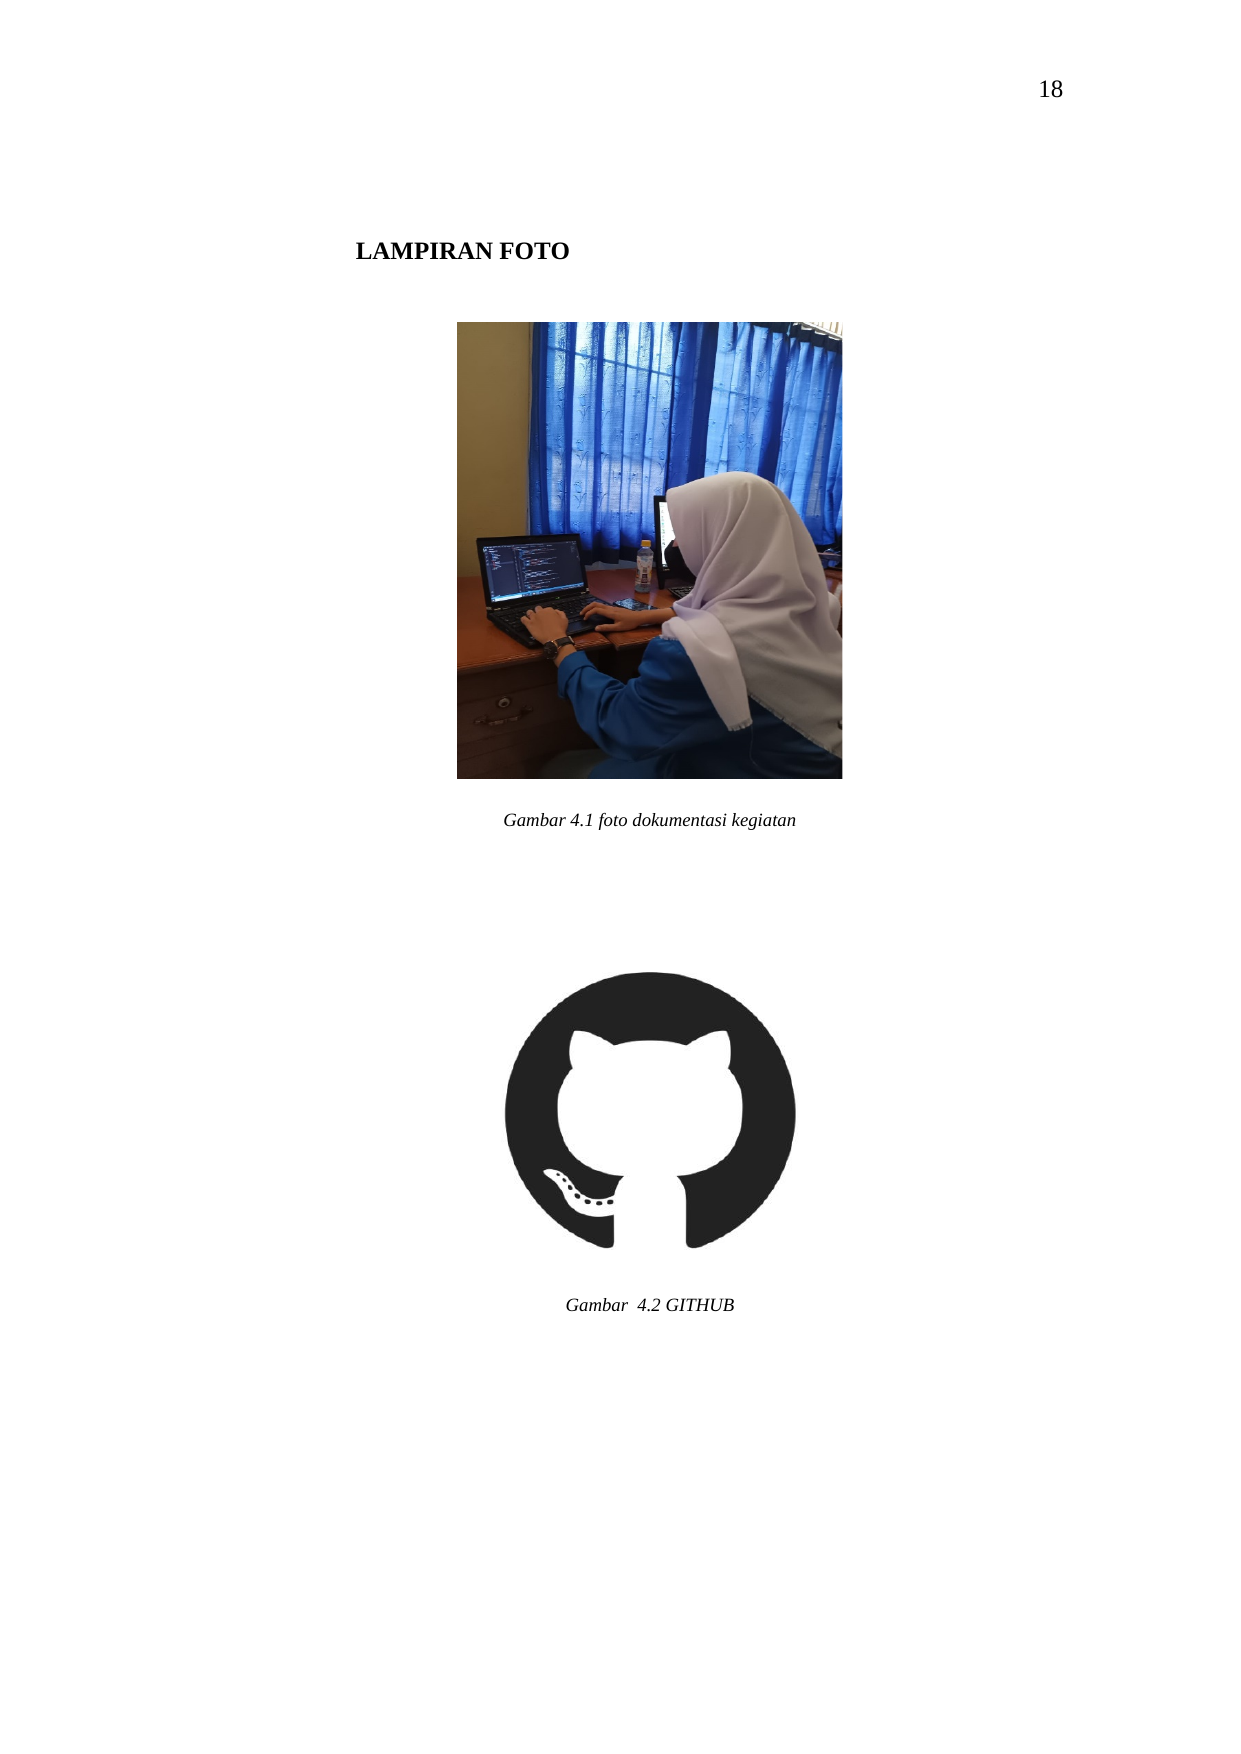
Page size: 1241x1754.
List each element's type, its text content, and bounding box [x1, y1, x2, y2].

text Gambar 4.2 GITHUB [236, 1294, 1063, 1316]
list LAMPIRAN FOTO [356, 236, 1063, 265]
picture [457, 322, 843, 779]
picture [480, 945, 819, 1276]
text Gambar 4.1 foto dokumentasi kegiatan [236, 809, 1063, 831]
